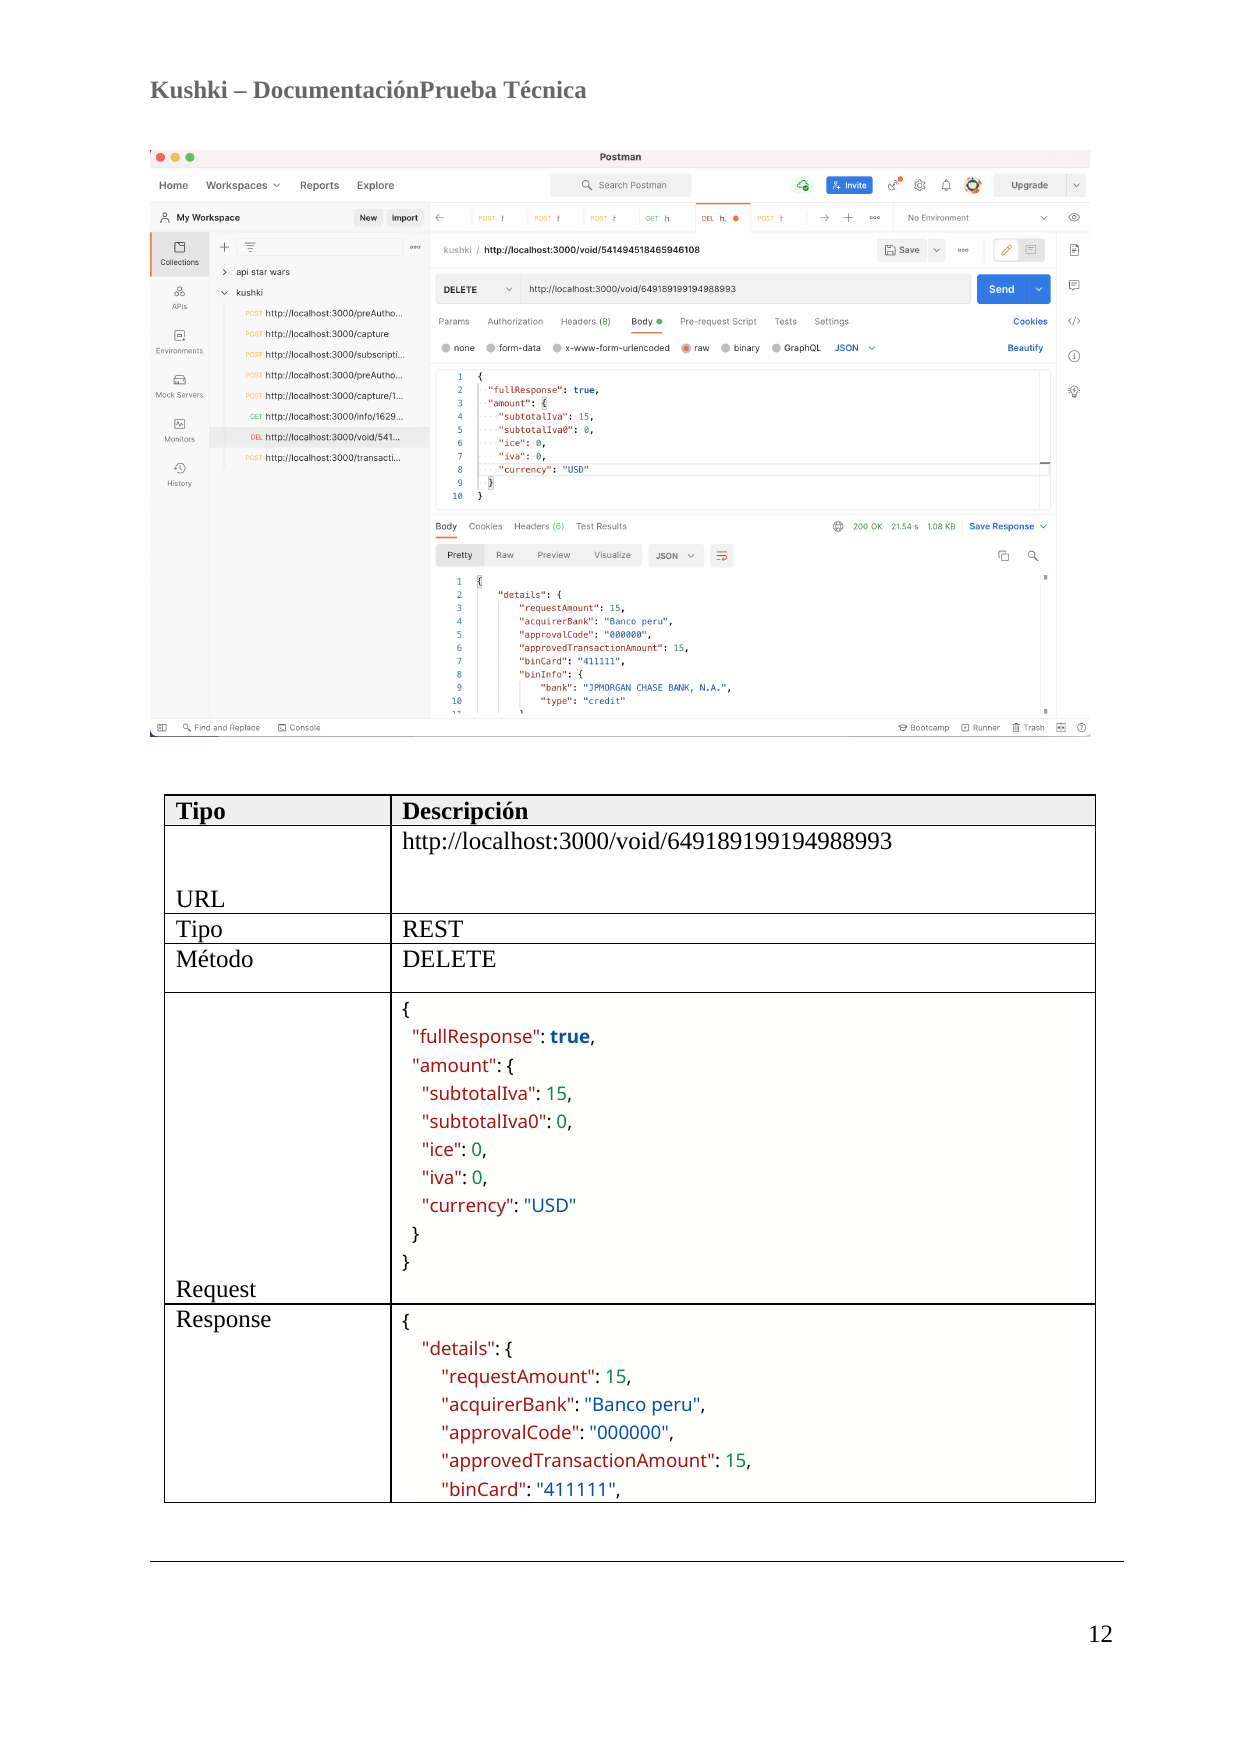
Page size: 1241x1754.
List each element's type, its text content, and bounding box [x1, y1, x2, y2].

table_header Descripción [392, 796, 1095, 824]
table_cell REST [392, 914, 1095, 943]
picture [150, 150, 1091, 737]
table_header Tipo [165, 796, 390, 824]
table_cell Request [165, 993, 390, 1303]
table_cell Tipo [165, 914, 390, 943]
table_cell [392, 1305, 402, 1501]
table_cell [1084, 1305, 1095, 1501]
table_cell URL [165, 826, 390, 912]
table_cell Método [165, 944, 390, 991]
table_cell DELETE [392, 944, 1095, 991]
table_cell http://localhost:3000/void/649189199194988993 [392, 826, 1095, 912]
table_cell Response [165, 1305, 390, 1501]
